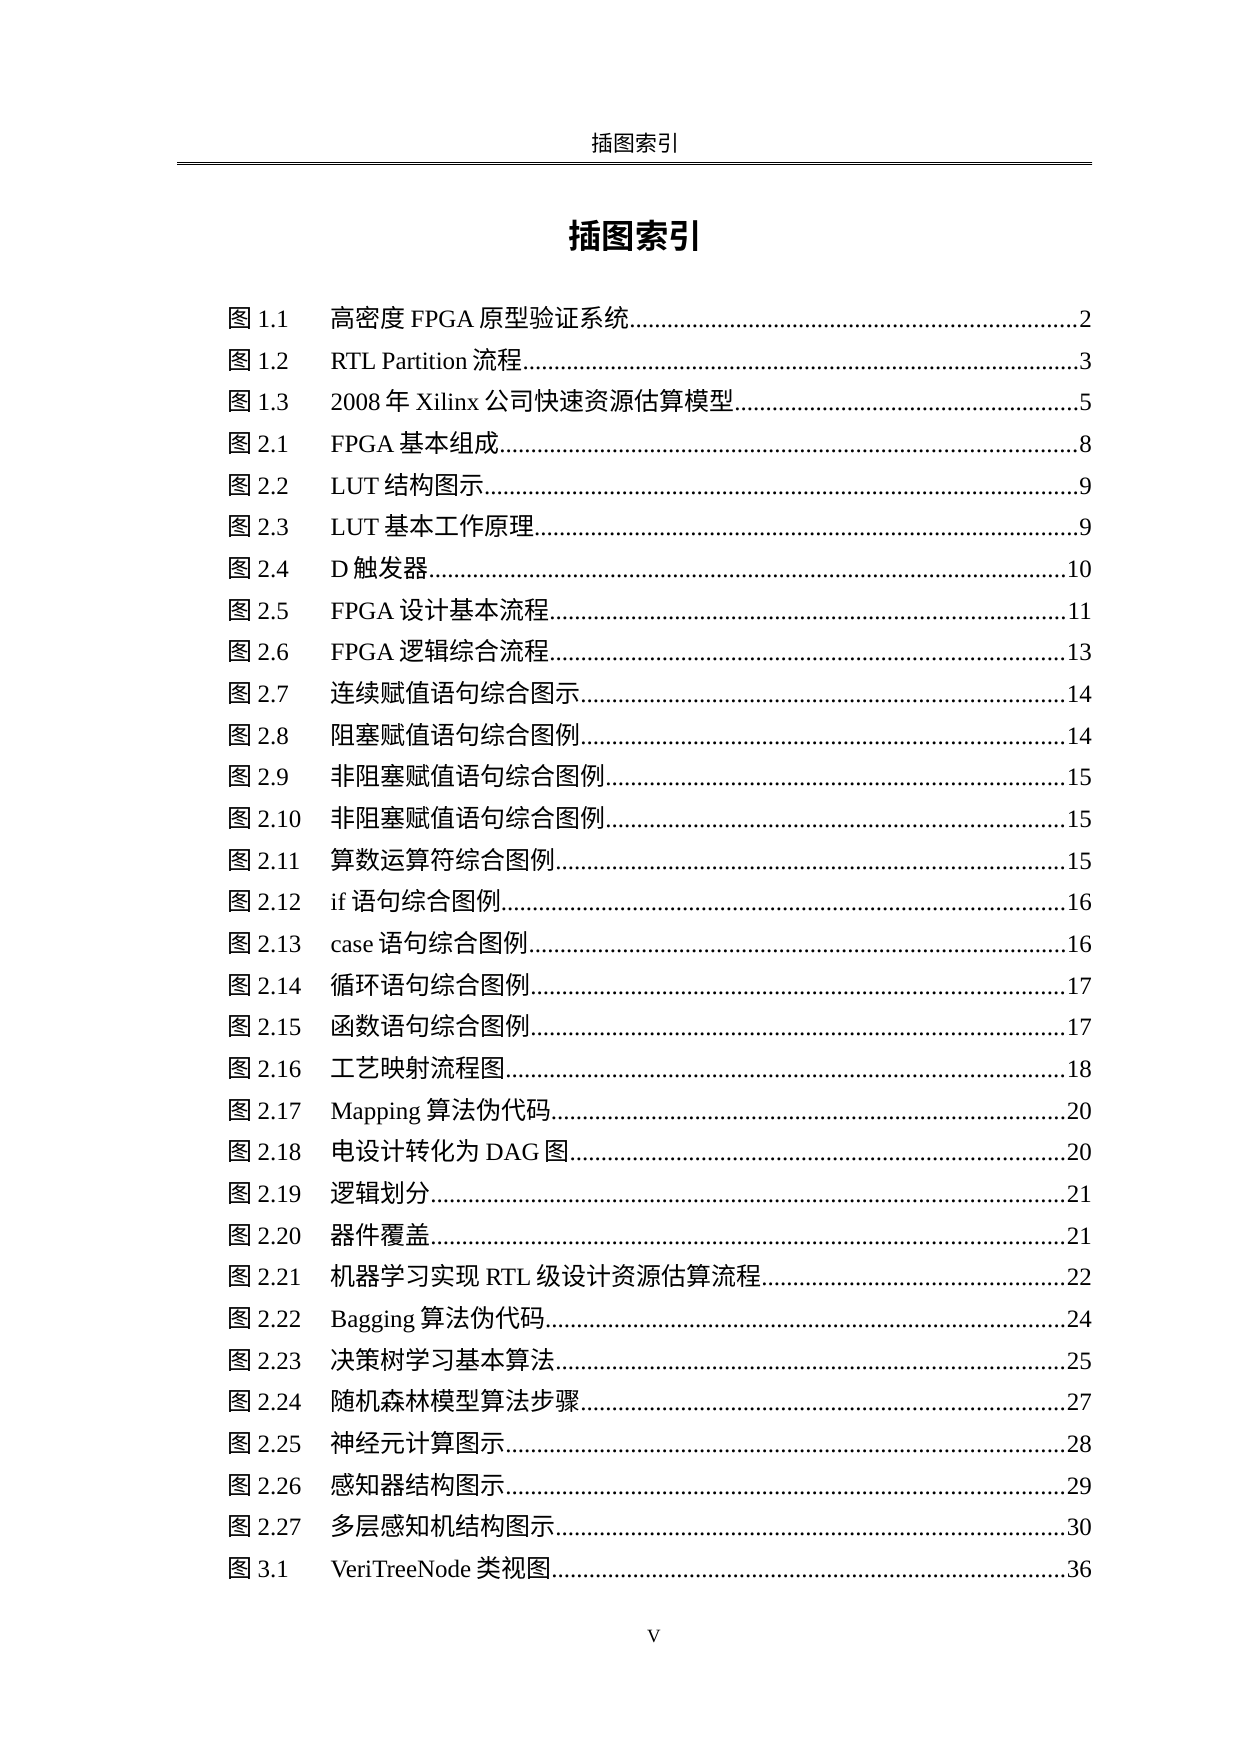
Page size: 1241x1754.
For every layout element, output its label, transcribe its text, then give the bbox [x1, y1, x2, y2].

text 图2.11 算数运算符综合图例 15 [227, 836, 1092, 877]
text 图2.5 FPGA设计基本流程 11 [227, 586, 1092, 627]
text 图2.17 Mapping算法伪代码 20 [227, 1086, 1092, 1127]
text 图2.22 Bagging算法伪代码 24 [227, 1294, 1092, 1336]
text 图2.20 器件覆盖 21 [227, 1211, 1092, 1252]
text 图2.13 case语句综合图例 16 [227, 919, 1092, 961]
text 图2.24 随机森林模型算法步骤 27 [227, 1377, 1092, 1419]
text 图2.14 循环语句综合图例 17 [227, 961, 1092, 1002]
text 图2.16 工艺映射流程图 18 [227, 1044, 1092, 1086]
text 图2.4 D触发器 10 [227, 544, 1092, 586]
text 图1.3 2008年Xilinx公司快速资源估算模型 5 [227, 377, 1092, 419]
text 图2.21 机器学习实现RTL级设计资源估算流程 22 [227, 1252, 1092, 1294]
text 图2.25 神经元计算图示 28 [227, 1419, 1092, 1461]
text 图2.8 阻塞赋值语句综合图例 14 [227, 711, 1092, 752]
text 图2.6 FPGA逻辑综合流程 13 [227, 627, 1092, 669]
text 图1.1 高密度FPGA原型验证系统 2 [227, 294, 1092, 336]
text 图2.19 逻辑划分 21 [227, 1169, 1092, 1211]
text 图2.15 函数语句综合图例 17 [227, 1002, 1092, 1044]
text 图2.7 连续赋值语句综合图示 14 [227, 669, 1092, 711]
text 图2.3 LUT基本工作原理 9 [227, 502, 1092, 544]
text 插图索引 [177, 215, 1092, 257]
text 图1.2 RTL Partition流程 3 [227, 336, 1092, 377]
text 图2.1 FPGA基本组成 8 [227, 419, 1092, 461]
text 图2.18 电设计转化为DAG图 20 [227, 1127, 1092, 1169]
text 图2.10 非阻塞赋值语句综合图例 15 [227, 794, 1092, 836]
text 图2.23 决策树学习基本算法 25 [227, 1336, 1092, 1377]
text 图2.2 LUT结构图示 9 [227, 461, 1092, 502]
text 图2.27 多层感知机结构图示 30 [227, 1502, 1092, 1544]
text 图2.26 感知器结构图示 29 [227, 1461, 1092, 1502]
text 图3.1 VeriTreeNode类视图 36 [227, 1544, 1092, 1586]
text 图2.9 非阻塞赋值语句综合图例 15 [227, 752, 1092, 794]
text 图2.12 if语句综合图例 16 [227, 877, 1092, 919]
